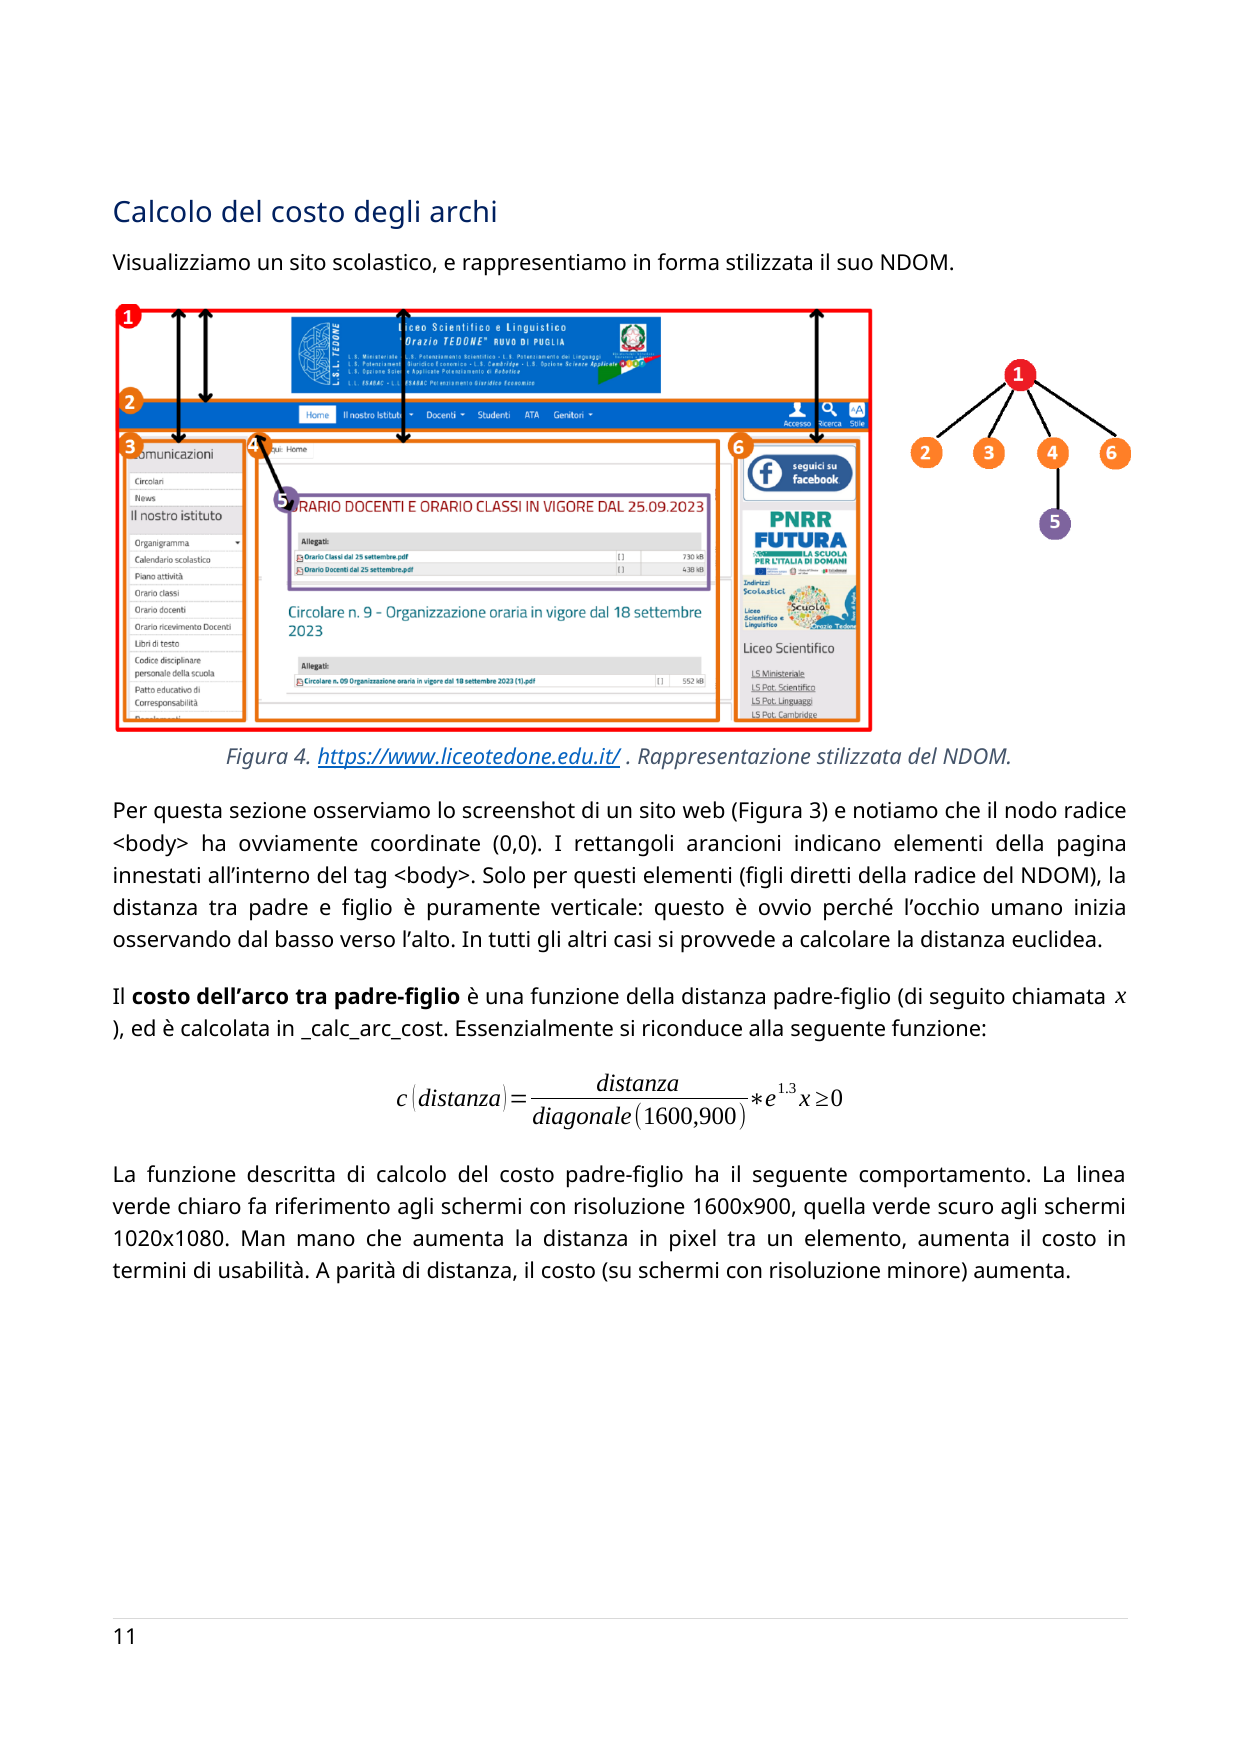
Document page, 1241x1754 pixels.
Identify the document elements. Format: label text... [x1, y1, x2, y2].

text Visualizziamo un sito scolastico, e rappresentiamo in forma stilizzata il suo NDOM. [112, 247, 1128, 277]
text Figura 4. https://www.liceotedone.edu.it/ . Rappresentazione stilizzata del NDOM. [112, 741, 1128, 770]
picture [112, 304, 1147, 739]
text Per questa sezione osserviamo lo screenshot di un sito web (Figura 3) e notiamo che il nodo radice <body> ha ovviamente coordinate (0,0). I rettangoli arancioni indicano elementi della pagina innestati all’interno del tag <body>. Solo per questi elementi (figli diretti della radice del NDOM), la distanza tra padre e figlio è puramente verticale: questo è ovvio perché l’occhio umano inizia osservando dal basso verso l’alto. In tutti gli altri casi si provvede a calcolare la distanza euclidea. [112, 795, 1128, 953]
text Il costo dell’arco tra padre-figlio è una funzione della distanza padre-figlio (di seguito chiamata ), ed è calcolata in _calc_arc_cost. Essenzialmente si riconduce alla seguente funzione: [112, 981, 1128, 1043]
subtitle Calcolo del costo degli archi [112, 192, 1128, 231]
text La funzione descritta di calcolo del costo padre-figlio ha il seguente comportamento. La linea verde chiaro fa riferimento agli schermi con risoluzione 1600x900, quella verde scuro agli schermi 1020x1080. Man mano che aumenta la distanza in pixel tra un elemento, aumenta il costo in termini di usabilità. A parità di distanza, il costo (su schermi con risoluzione minore) aumenta. [112, 1158, 1128, 1284]
